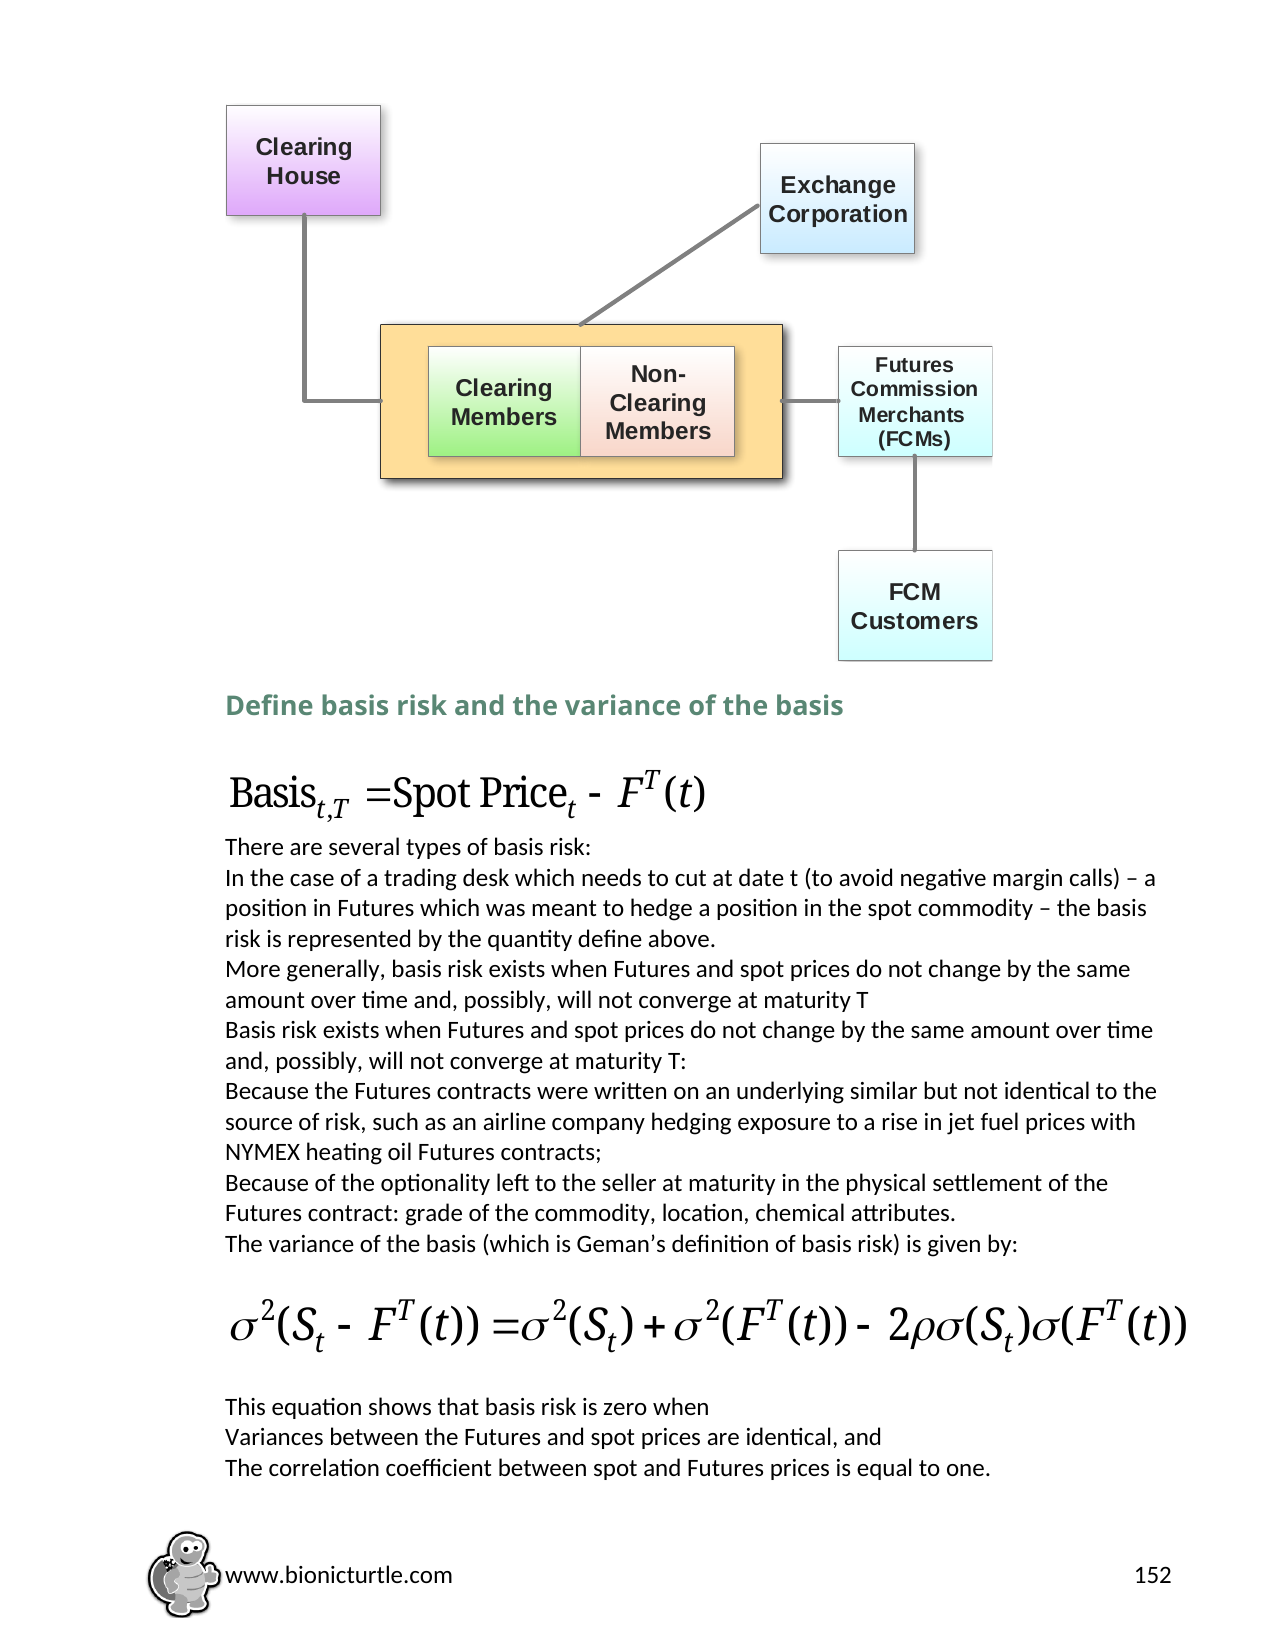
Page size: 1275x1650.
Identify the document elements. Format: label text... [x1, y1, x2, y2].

text The correlation coefficient between spot and Futures prices is equal to one. [225, 1452, 1172, 1482]
text Basis risk exists when Futures and spot prices do not change by the same amount over time and, possibly, will not converge at maturity T: [225, 1014, 1172, 1076]
text More generally, basis risk exists when Futures and spot prices do not change by the same amount over time and, possibly, will not converge at maturity T [225, 953, 1172, 1014]
text This equation shows that basis risk is zero when [225, 1391, 1172, 1421]
text Variances between the Futures and spot prices are identical, and [225, 1421, 1172, 1452]
subtitle Define basis risk and the variance of the basis [225, 687, 1172, 760]
text Because the Futures contracts were written on an underlying similar but not identical to the source of risk, such as an airline company hedging exposure to a rise in jet fuel prices with NYMEX heating oil Futures contracts; [225, 1076, 1172, 1167]
text The variance of the basis (which is Geman’s definition of basis risk) is given by: [225, 1228, 1172, 1259]
text There are several types of basis risk: [225, 831, 1172, 862]
text In the case of a trading desk which needs to cut at date t (to avoid negative margin calls) – a position in Futures which was meant to hedge a position in the spot commodity – the basis risk is represented by the quantity define above. [225, 862, 1172, 953]
text Because of the optionality left to the seller at maturity in the physical settlement of the Futures contract: grade of the commodity, location, chemical attributes. [225, 1167, 1172, 1228]
